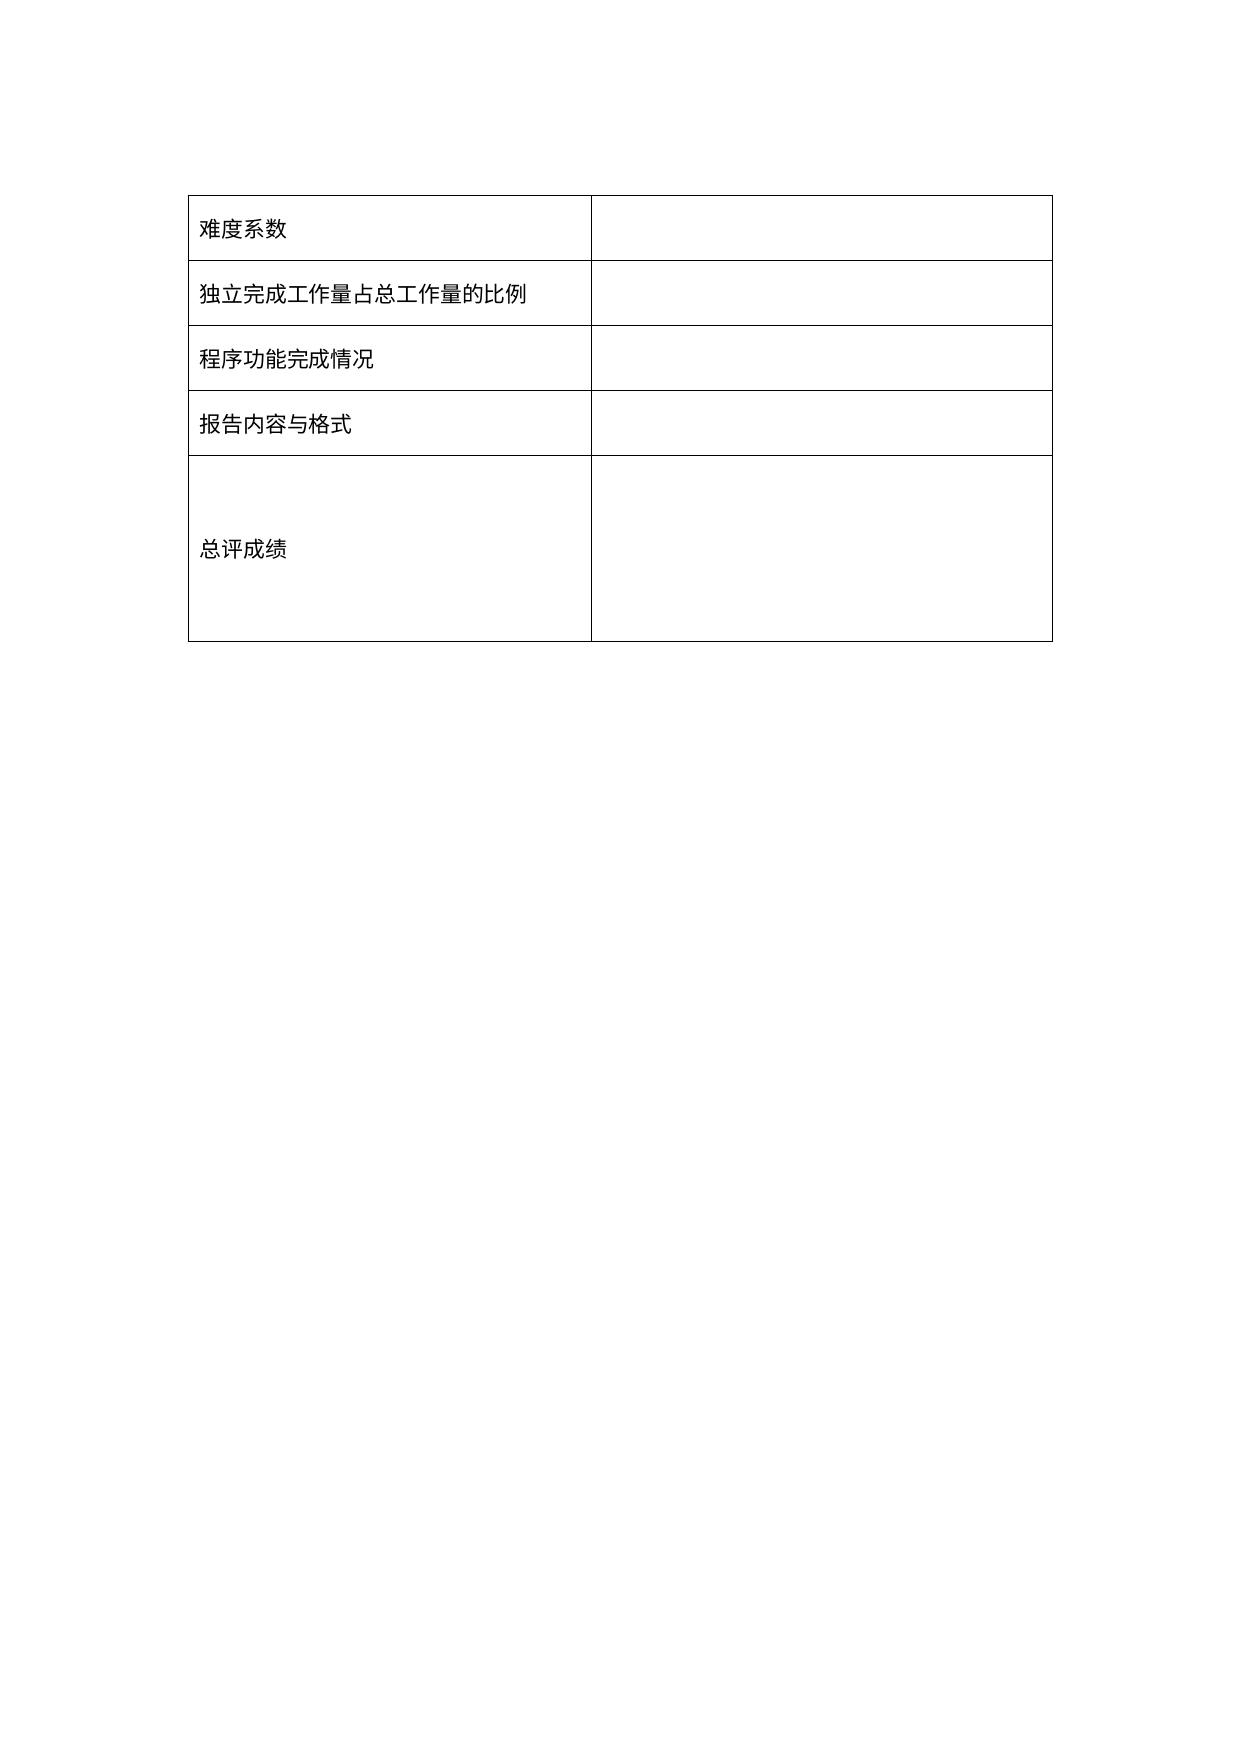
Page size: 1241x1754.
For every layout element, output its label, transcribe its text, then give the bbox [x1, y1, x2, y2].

table_cell [592, 456, 1052, 641]
table_cell 报告内容与格式 [189, 391, 591, 454]
table_header [592, 196, 1052, 259]
table_cell [592, 261, 1052, 324]
table_cell 总评成绩 [189, 456, 591, 641]
table_cell 程序功能完成情况 [189, 326, 591, 389]
table_cell [592, 326, 1052, 389]
table_cell [592, 391, 1052, 454]
table_cell 独立完成工作量占总工作量的比例 [189, 261, 591, 324]
table_header 难度系数 [189, 196, 591, 259]
